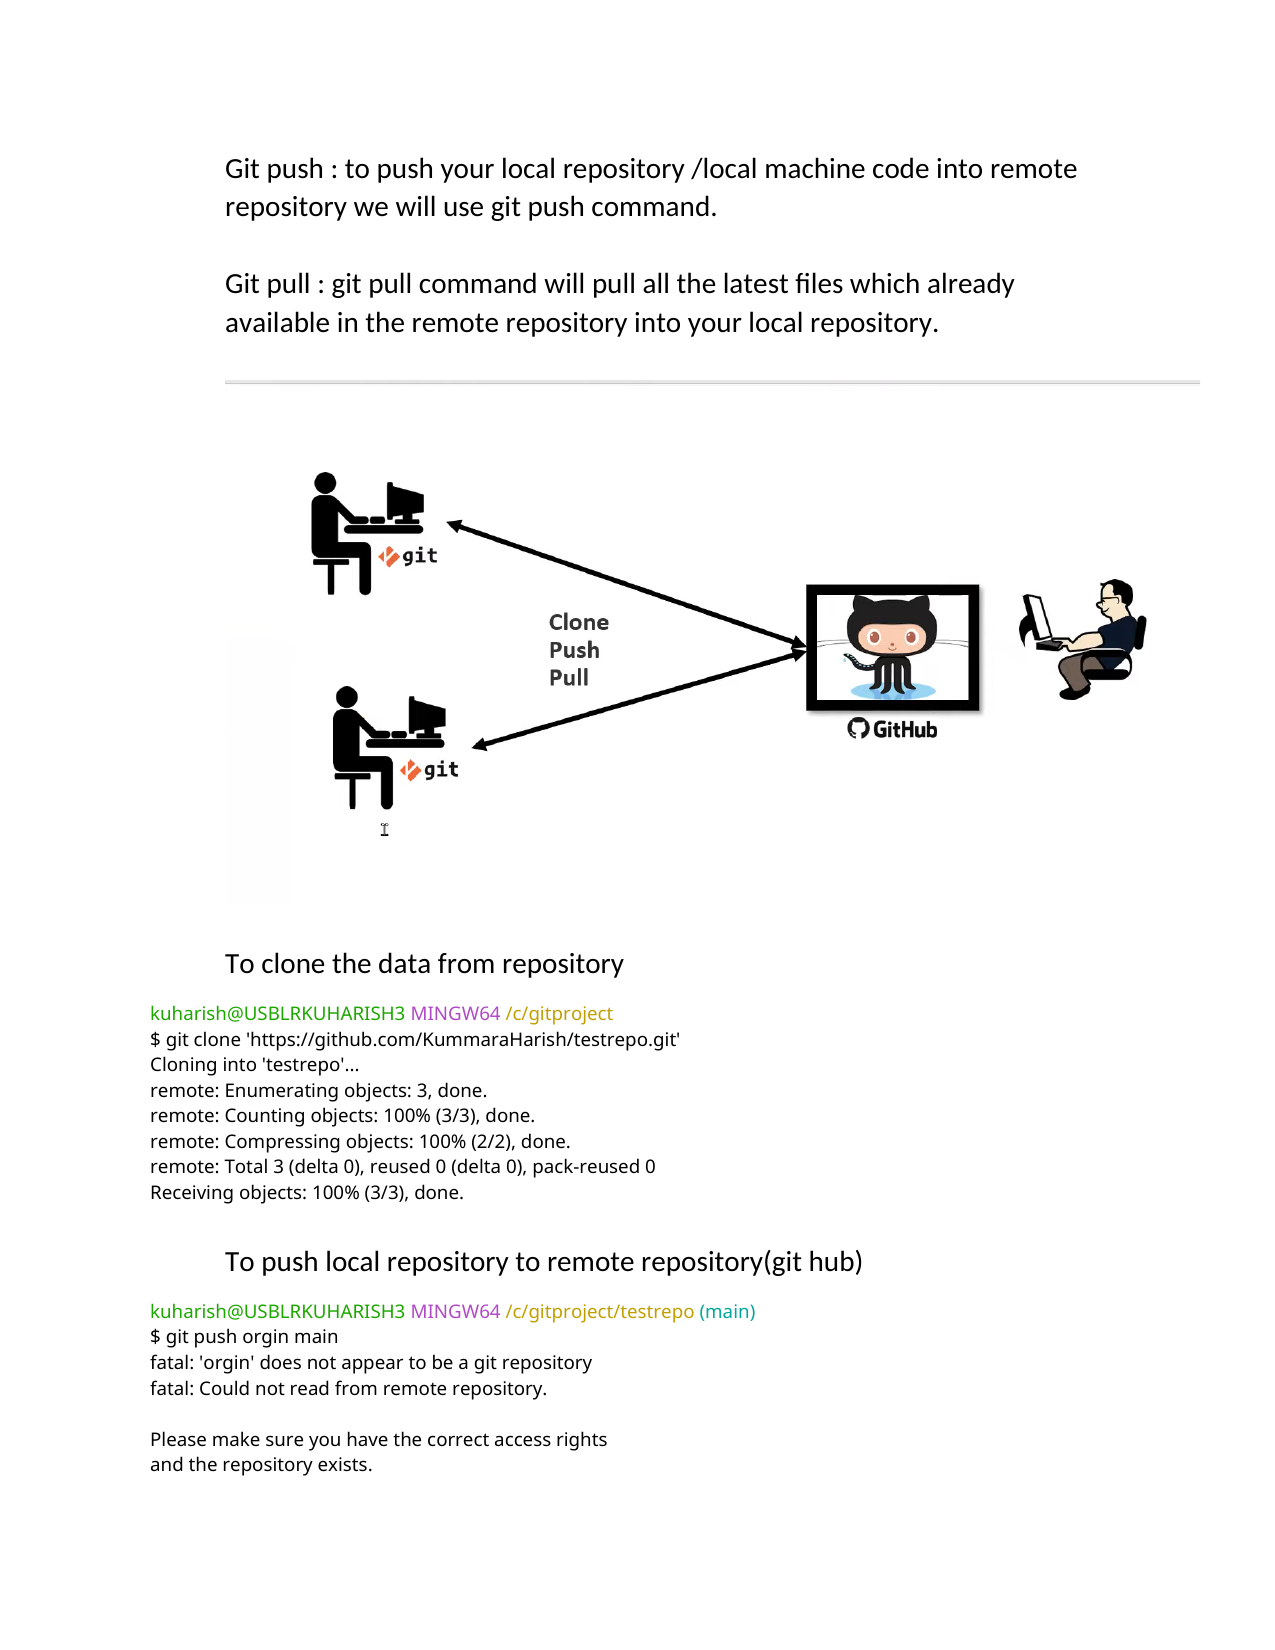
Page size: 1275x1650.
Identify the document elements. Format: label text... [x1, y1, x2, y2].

text fatal: 'orgin' does not appear to be a git repository [150, 1349, 1125, 1375]
list Git push : to push your local repository /local machine code into remote repository we will use git push command. [225, 150, 1125, 224]
text Cloning into 'testrepo'... [150, 1052, 1125, 1077]
list To push local repository to remote repository(git hub) [225, 1243, 1125, 1279]
text kuharish@USBLRKUHARISH3 MINGW64 /c/gitproject [150, 1001, 1125, 1026]
text and the repository exists. [150, 1451, 1125, 1477]
text remote: Compressing objects: 100% (2/2), done. [150, 1128, 1125, 1154]
text remote: Total 3 (delta 0), reused 0 (delta 0), pack-reused 0 [150, 1154, 1125, 1179]
text remote: Counting objects: 100% (3/3), done. [150, 1103, 1125, 1128]
text Please make sure you have the correct access rights [150, 1426, 1125, 1451]
text kuharish@USBLRKUHARISH3 MINGW64 /c/gitproject/testrepo (main) [150, 1298, 1125, 1324]
text fatal: Could not read from remote repository. [150, 1375, 1125, 1400]
list To clone the data from repository [225, 946, 1125, 981]
text $ git clone 'https://github.com/KummaraHarish/testrepo.git' [150, 1026, 1125, 1052]
list Git pull : git pull command will pull all the latest files which already available in the remote repository into your local repository. [225, 265, 1125, 339]
text remote: Enumerating objects: 3, done. [150, 1077, 1125, 1103]
text $ git push orgin main [150, 1324, 1125, 1349]
text Receiving objects: 100% (3/3), done. [150, 1179, 1125, 1205]
picture [225, 380, 1200, 905]
